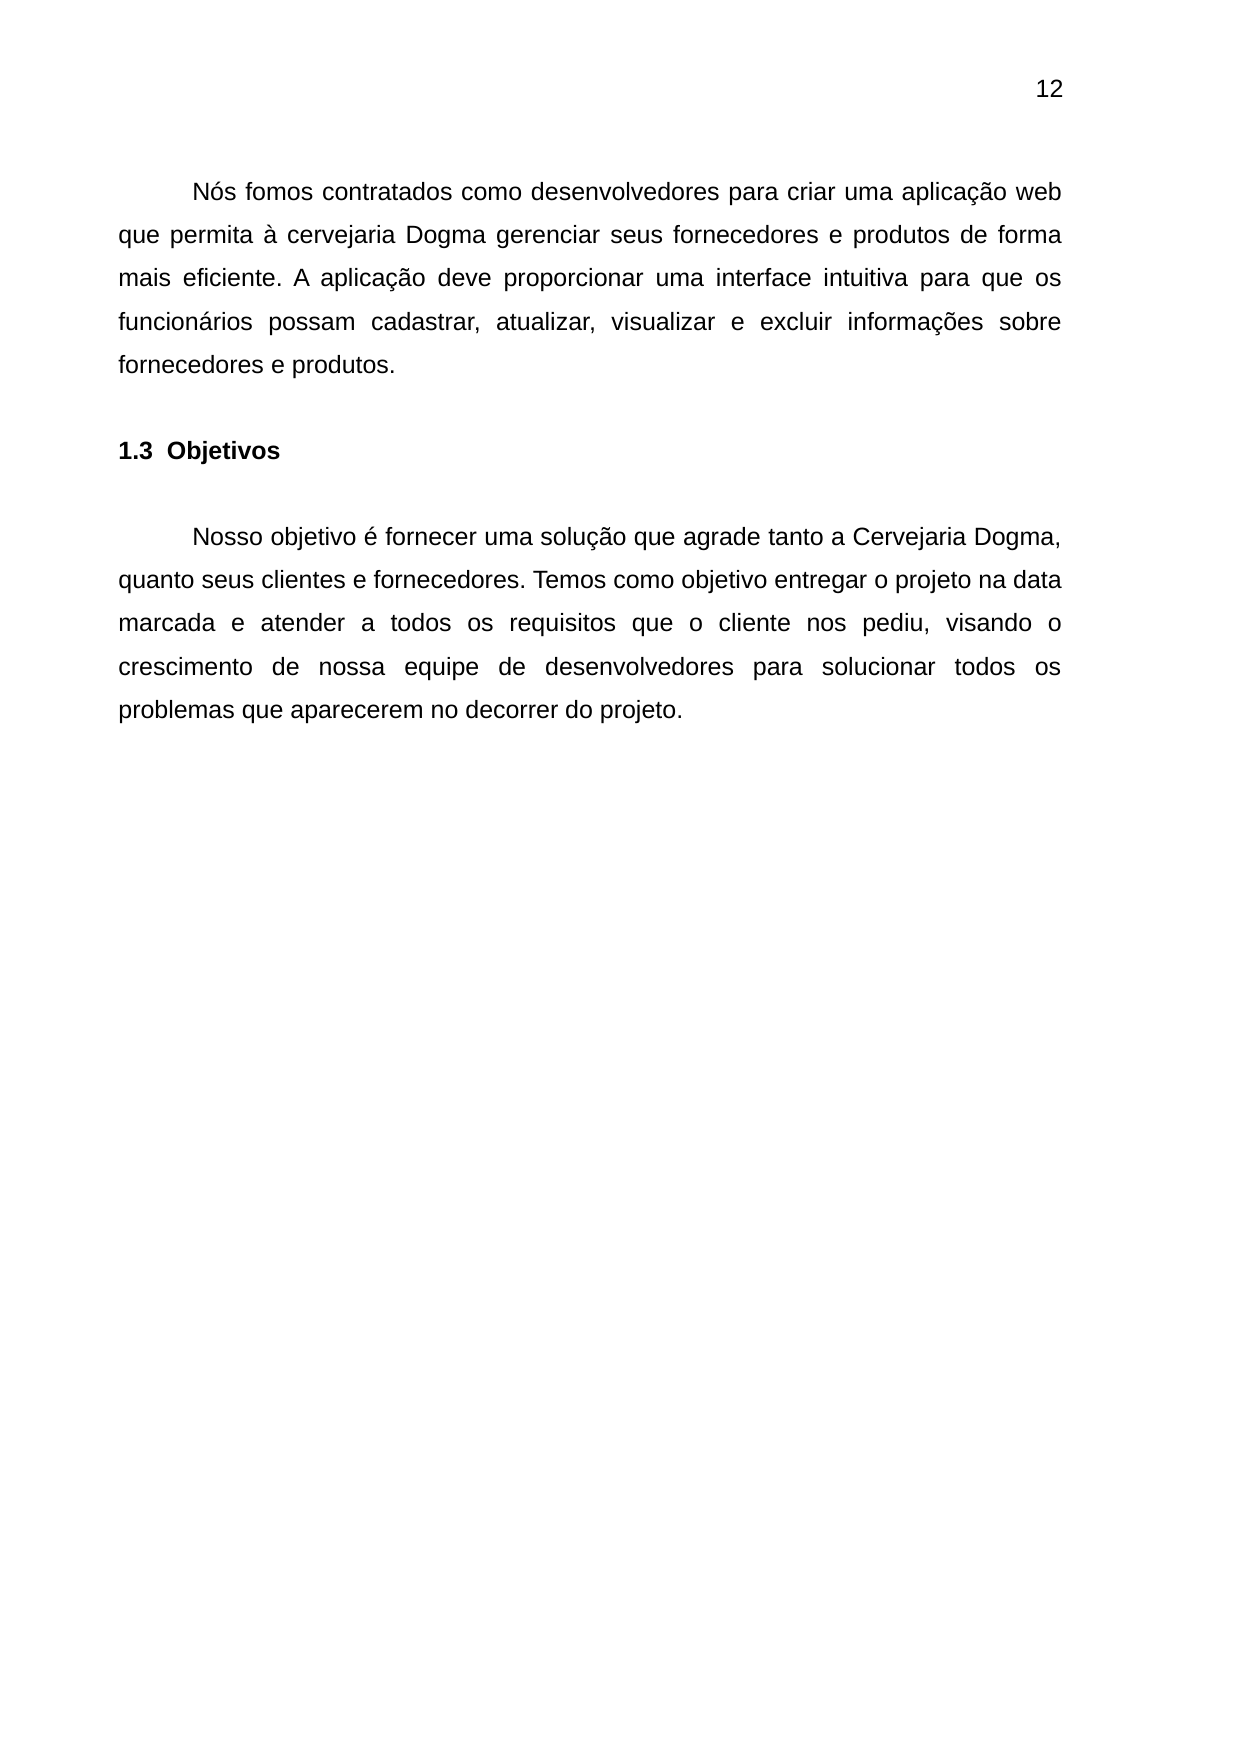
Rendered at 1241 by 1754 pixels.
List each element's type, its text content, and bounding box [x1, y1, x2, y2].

subtitle 1.3 Objetivos [118, 436, 1063, 465]
text Nós fomos contratados como desenvolvedores para criar uma aplicação web que permita à cervejaria Dogma gerenciar seus fornecedores e produtos de forma mais eficiente. A aplicação deve proporcionar uma interface intuitiva para que os funcionários possam cadastrar, atualizar, visualizar e excluir informações sobre fornecedores e produtos. [118, 177, 1063, 378]
text Nosso objetivo é fornecer uma solução que agrade tanto a Cervejaria Dogma, quanto seus clientes e fornecedores. Temos como objetivo entregar o projeto na data marcada e atender a todos os requisitos que o cliente nos pediu, visando o crescimento de nossa equipe de desenvolvedores para solucionar todos os problemas que aparecerem no decorrer do projeto. [118, 522, 1063, 723]
